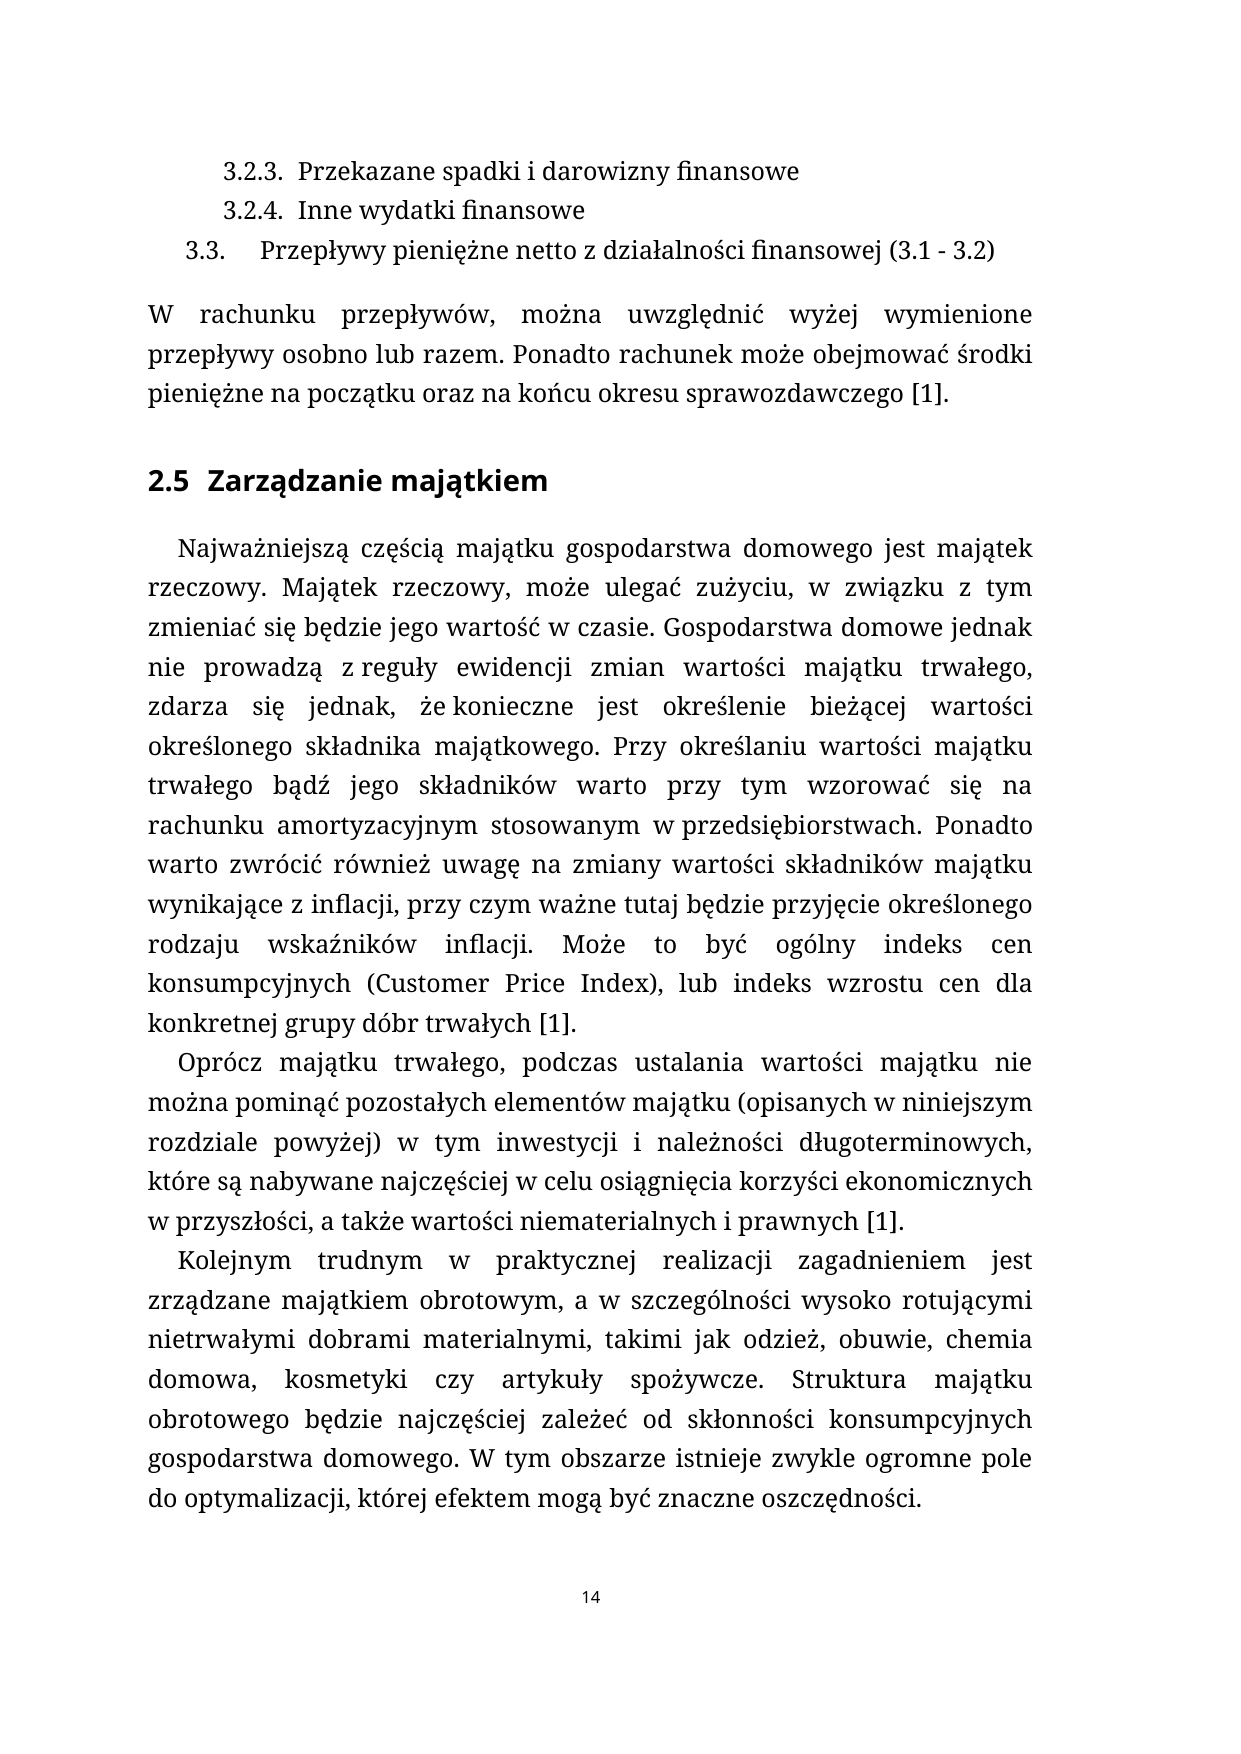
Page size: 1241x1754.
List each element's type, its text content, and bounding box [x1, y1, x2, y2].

text W rachunku przepływów, można uwzględnić wyżej wymienione przepływy osobno lub razem. Ponadto rachunek może obejmować środki pieniężne na początku oraz na końcu okresu sprawozdawczego. [148, 291, 1033, 410]
text Oprócz majątku trwałego, podczas ustalania wartości majątku nie można pominąć pozostałych elementów majątku (opisanych w niniejszym rozdziale powyżej) w tym inwestycji i należności długoterminowych, które są nabywane najczęściej w celu osiągnięcia korzyści ekonomicznych w przyszłości, a także wartości niematerialnych i prawnych. [148, 1039, 1033, 1237]
text Najważniejszą częścią majątku gospodarstwa domowego jest majątek rzeczowy. Majątek rzeczowy, może ulegać zużyciu, w związku z tym zmieniać się będzie jego wartość w czasie. Gospodarstwa domowe jednak nie prowadzą z reguły ewidencji zmian wartości majątku trwałego, zdarza się jednak, że konieczne jest określenie bieżącej wartości określonego składnika majątkowego. Przy określaniu wartości majątku trwałego bądź jego składników warto przy tym wzorować się na rachunku amortyzacyjnym stosowanym w przedsiębiorstwach. Ponadto warto zwrócić również uwagę na zmiany wartości składników majątku wynikające z inflacji, przy czym ważne tutaj będzie przyjęcie określonego rodzaju wskaźników inflacji. Może to być ogólny indeks cen konsumpcyjnych (Customer Price Index), lub indeks wzrostu cen dla konkretnej grupy dóbr trwałych. [148, 525, 1033, 1039]
subtitle Zarządzanie majątkiem [148, 460, 1033, 500]
text Kolejnym trudnym w praktycznej realizacji zagadnieniem jest zrządzane majątkiem obrotowym, a w szczególności wysoko rotującymi nietrwałymi dobrami materialnymi, takimi jak odzież, obuwie, chemia domowa, kosmetyki czy artykuły spożywcze. Struktura majątku obrotowego będzie najczęściej zależeć od skłonności konsumpcyjnych gospodarstwa domowego. W tym obszarze istnieje zwykle ogromne pole do optymalizacji, której efektem mogą być znaczne oszczędności. [148, 1237, 1033, 1514]
list Przekazane spadki i darowizny finansowe [223, 148, 1033, 187]
list Inne wydatki finansowe [223, 187, 1033, 227]
list Przepływy pieniężne netto z działalności finansowej (3.1 - 3.2) [185, 227, 1033, 266]
